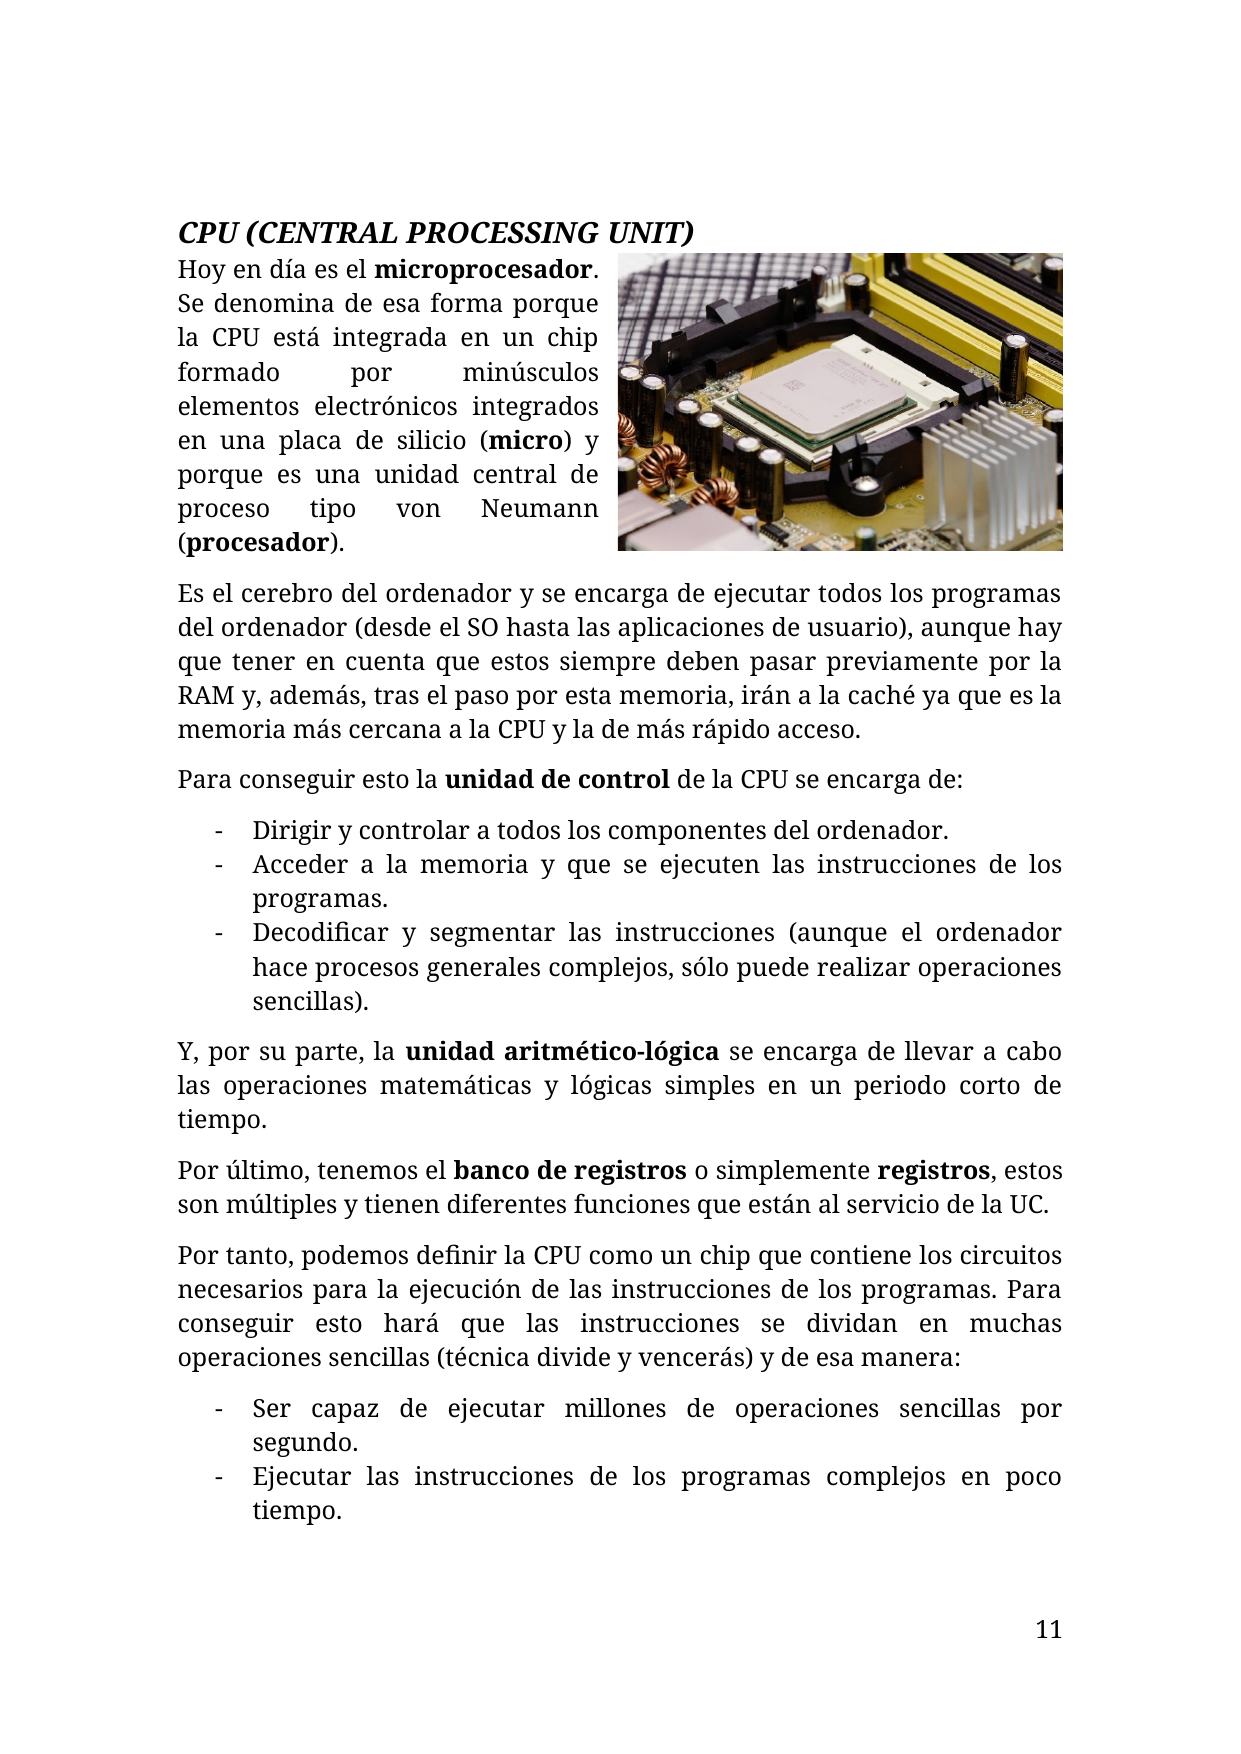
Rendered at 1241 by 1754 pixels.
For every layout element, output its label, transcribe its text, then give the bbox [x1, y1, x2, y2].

list Ser capaz de ejecutar millones de operaciones sencillas por segundo. [215, 1391, 1063, 1459]
list Acceder a la memoria y que se ejecuten las instrucciones de los programas. [215, 847, 1063, 915]
text Por tanto, podemos definir la CPU como un chip que contiene los circuitos necesarios para la ejecución de las instrucciones de los programas. Para conseguir esto hará que las instrucciones se dividan en muchas operaciones sencillas (técnica divide y vencerás) y de esa manera: [177, 1238, 1063, 1374]
picture [617, 253, 1063, 551]
text Para conseguir esto la unidad de control de la CPU se encarga de: [177, 762, 1063, 796]
subtitle CPU (CENTRAL PROCESSING UNIT) [177, 212, 1063, 252]
list Dirigir y controlar a todos los componentes del ordenador. [215, 813, 1063, 847]
text Es el cerebro del ordenador y se encarga de ejecutar todos los programas del ordenador (desde el SO hasta las aplicaciones de usuario), aunque hay que tener en cuenta que estos siempre deben pasar previamente por la RAM y, además, tras el paso por esta memoria, irán a la caché ya que es la memoria más cercana a la CPU y la de más rápido acceso. [177, 575, 1063, 746]
text Y, por su parte, la unidad aritmético-lógica se encarga de llevar a cabo las operaciones matemáticas y lógicas simples en un periodo corto de tiempo. [177, 1034, 1063, 1136]
list Ejecutar las instrucciones de los programas complejos en poco tiempo. [215, 1459, 1063, 1527]
text Por último, tenemos el banco de registros o simplemente registros, estos son múltiples y tienen diferentes funciones que están al servicio de la UC. [177, 1153, 1063, 1221]
list Decodificar y segmentar las instrucciones (aunque el ordenador hace procesos generales complejos, sólo puede realizar operaciones sencillas). [215, 915, 1063, 1017]
